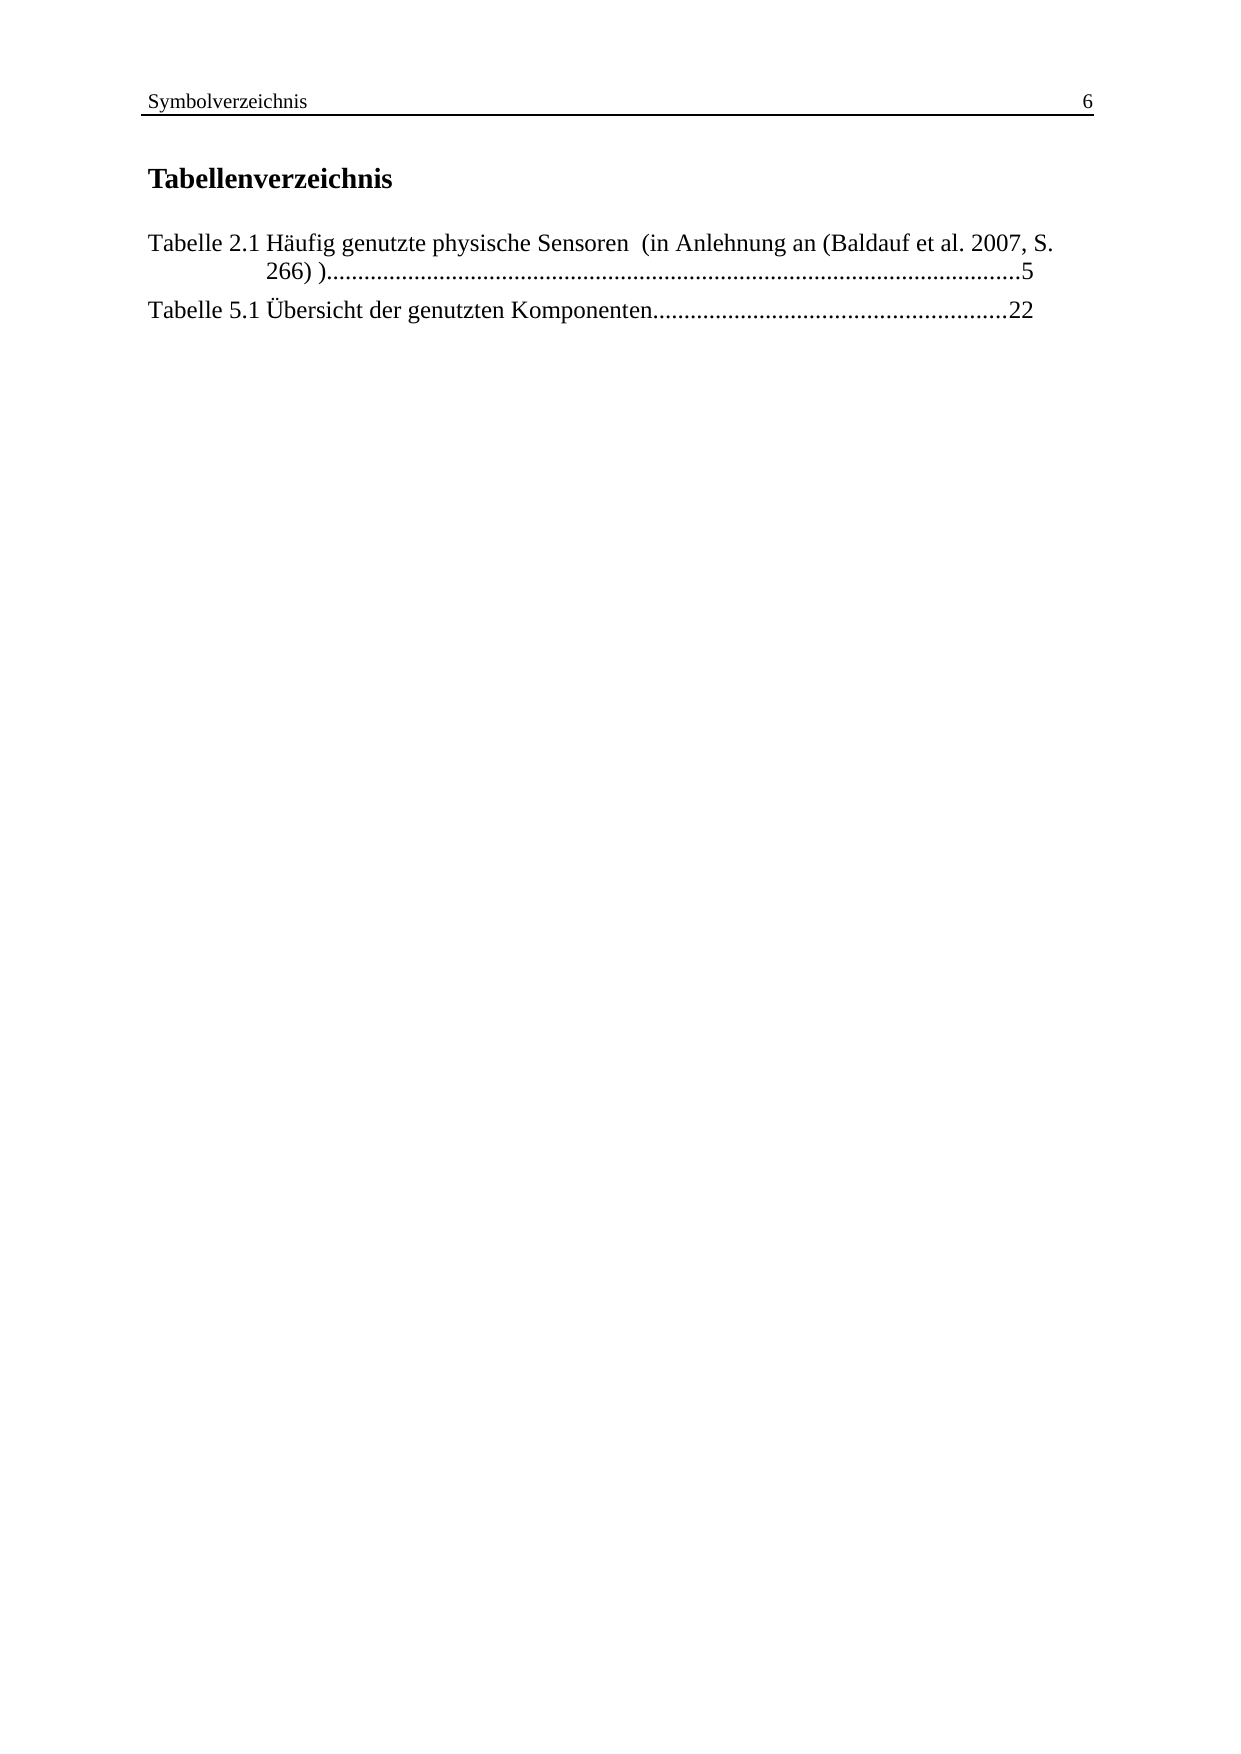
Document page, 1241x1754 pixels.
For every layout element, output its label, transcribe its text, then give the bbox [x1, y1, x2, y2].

subtitle Tabellenverzeichnis [148, 161, 1093, 194]
text Tabelle 5.1 Übersicht der genutzten Komponenten 22 [148, 296, 1093, 324]
text Tabelle 2.1 Häufig genutzte physische Sensoren (in Anlehnung an (Baldauf et al. 2007, S. 266) ) 5 [148, 228, 1093, 285]
